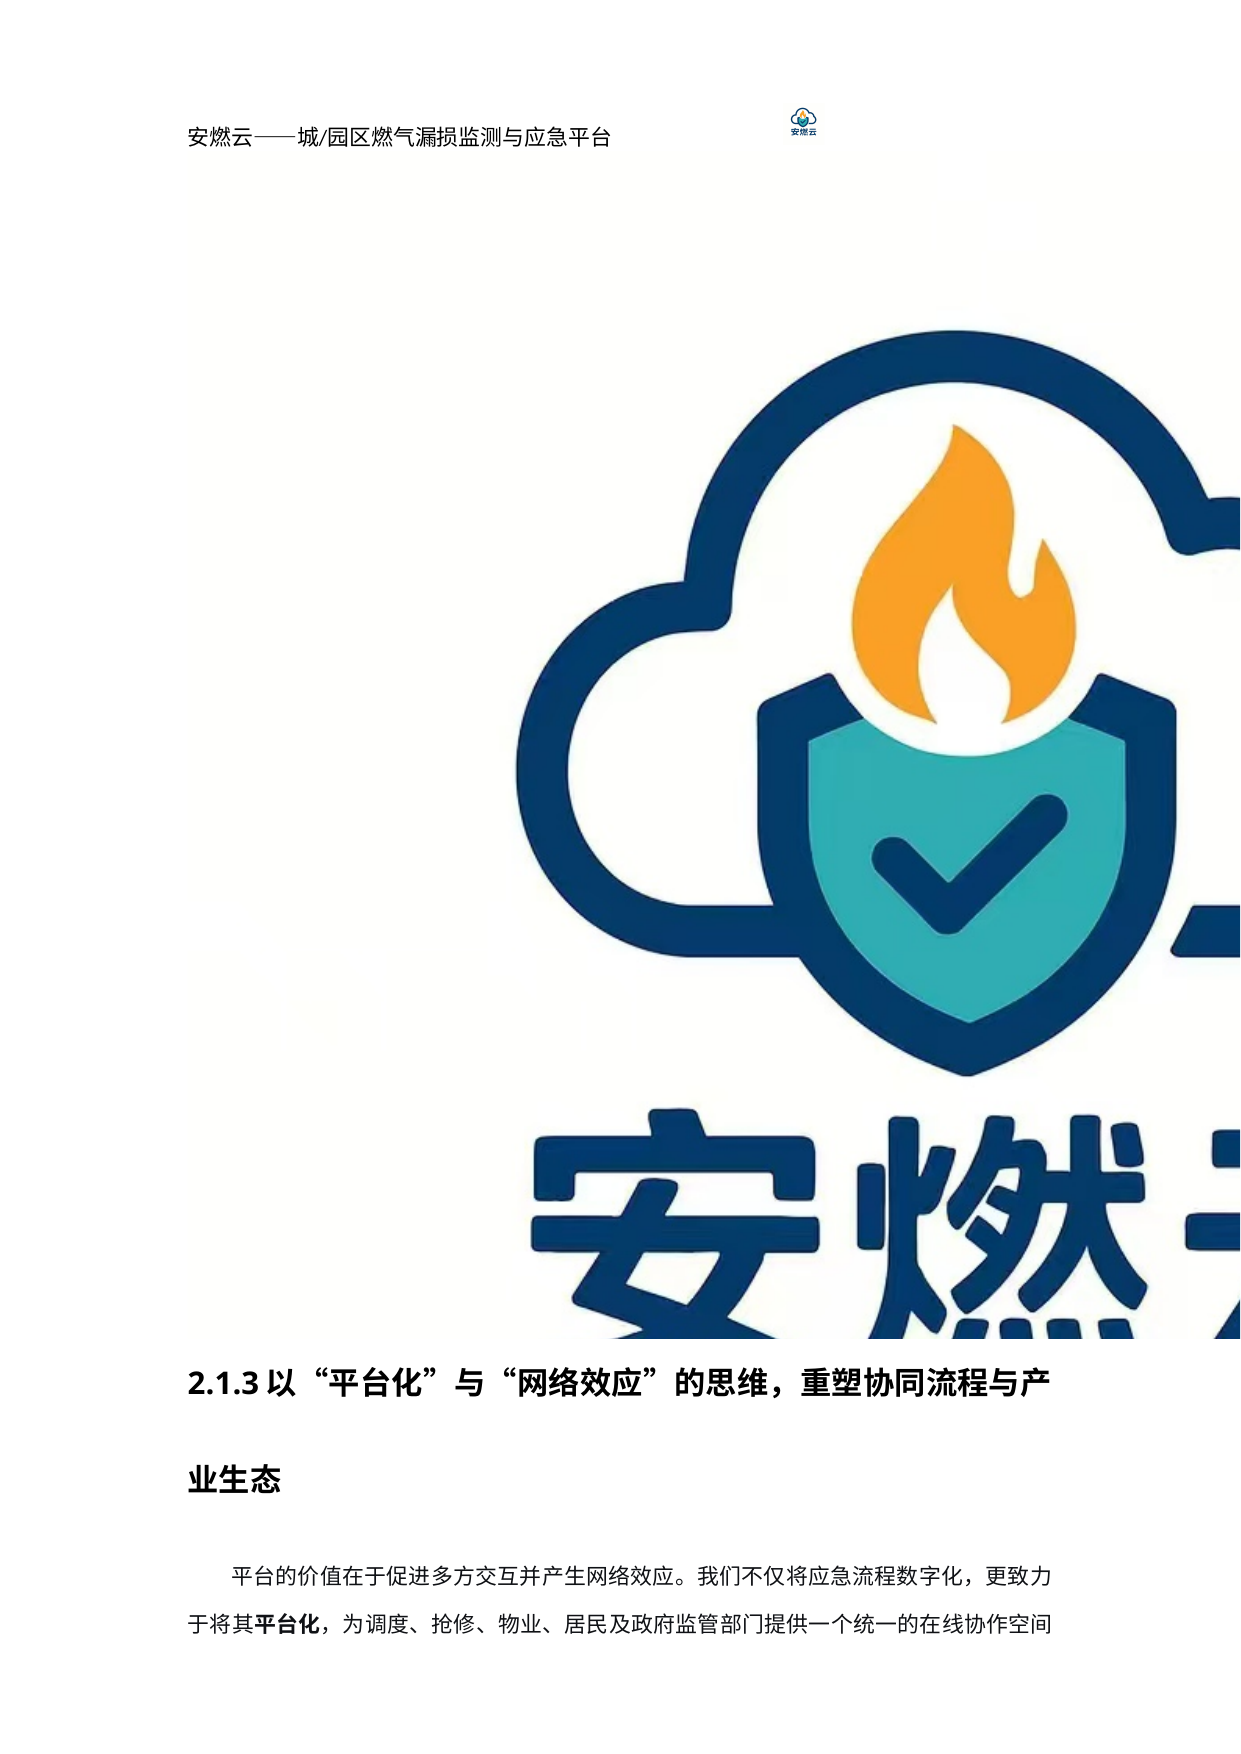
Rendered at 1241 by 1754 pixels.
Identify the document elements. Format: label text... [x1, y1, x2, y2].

picture [782, 103, 825, 145]
text 平台的价值在于促进多方交互并产生网络效应。我们不仅将应急流程数字化，更致力于将其平台化，为调度、抢修、物业、居民及政府监管部门提供一个统一的在线协作空间。当越来越多的角色被接入平台，其价值将呈指数级增长：居民上报的信息能让处置更精准，物业的联动能提升疏散效率，处置结果的透明化又能增强居民对平台的信任和使用黏性。这样就形成了一个 “越多人用，数据越准；数据越准，处置越快；处置越快，更多人愿意用”的增长飞轮，打破了传统解决方案价值单一、难以规模化的瓶颈。 [187, 1558, 1053, 1639]
picture [187, 151, 1241, 1339]
subtitle 2.1.3以“平台化”与“网络效应”的思维，重塑协同流程与产业生态 [187, 1348, 1053, 1511]
